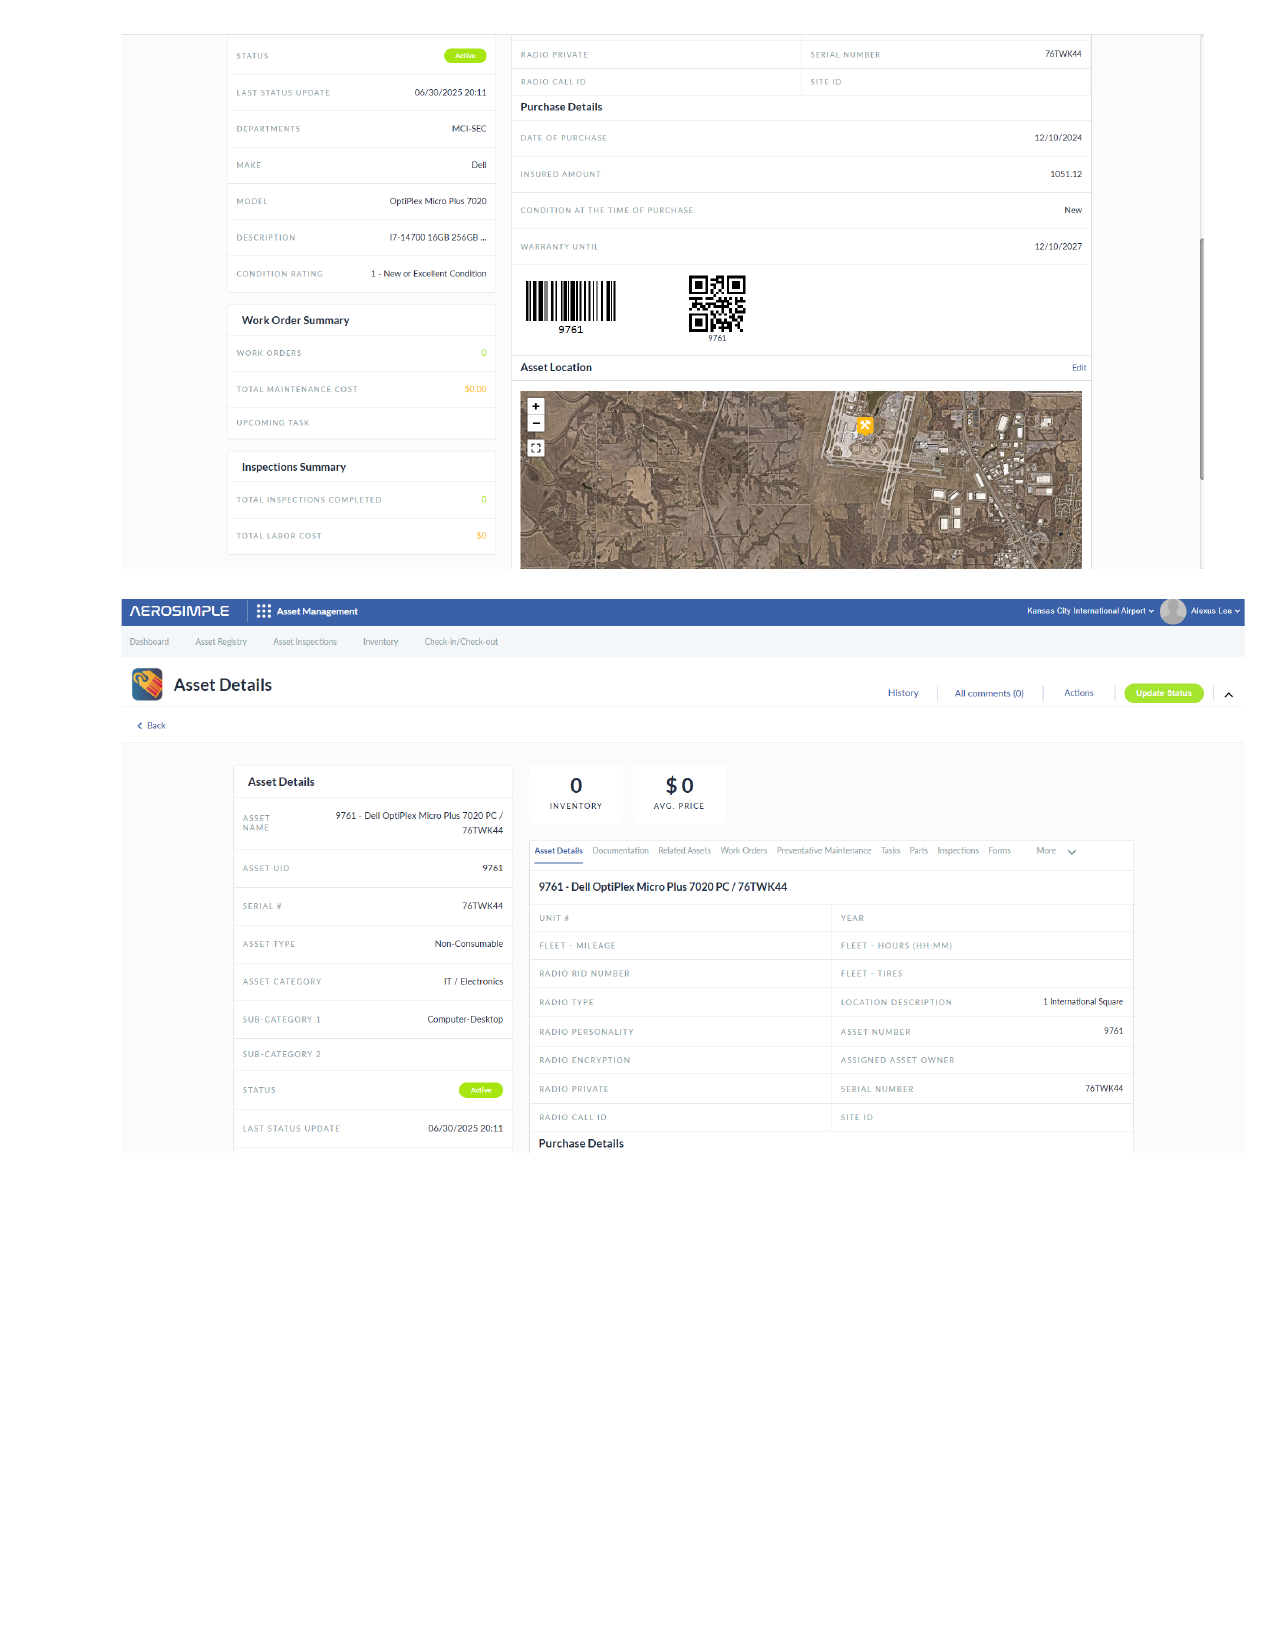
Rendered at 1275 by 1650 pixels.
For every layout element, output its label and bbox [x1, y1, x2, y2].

picture [121, 599, 1245, 1153]
picture [121, 34, 1204, 569]
